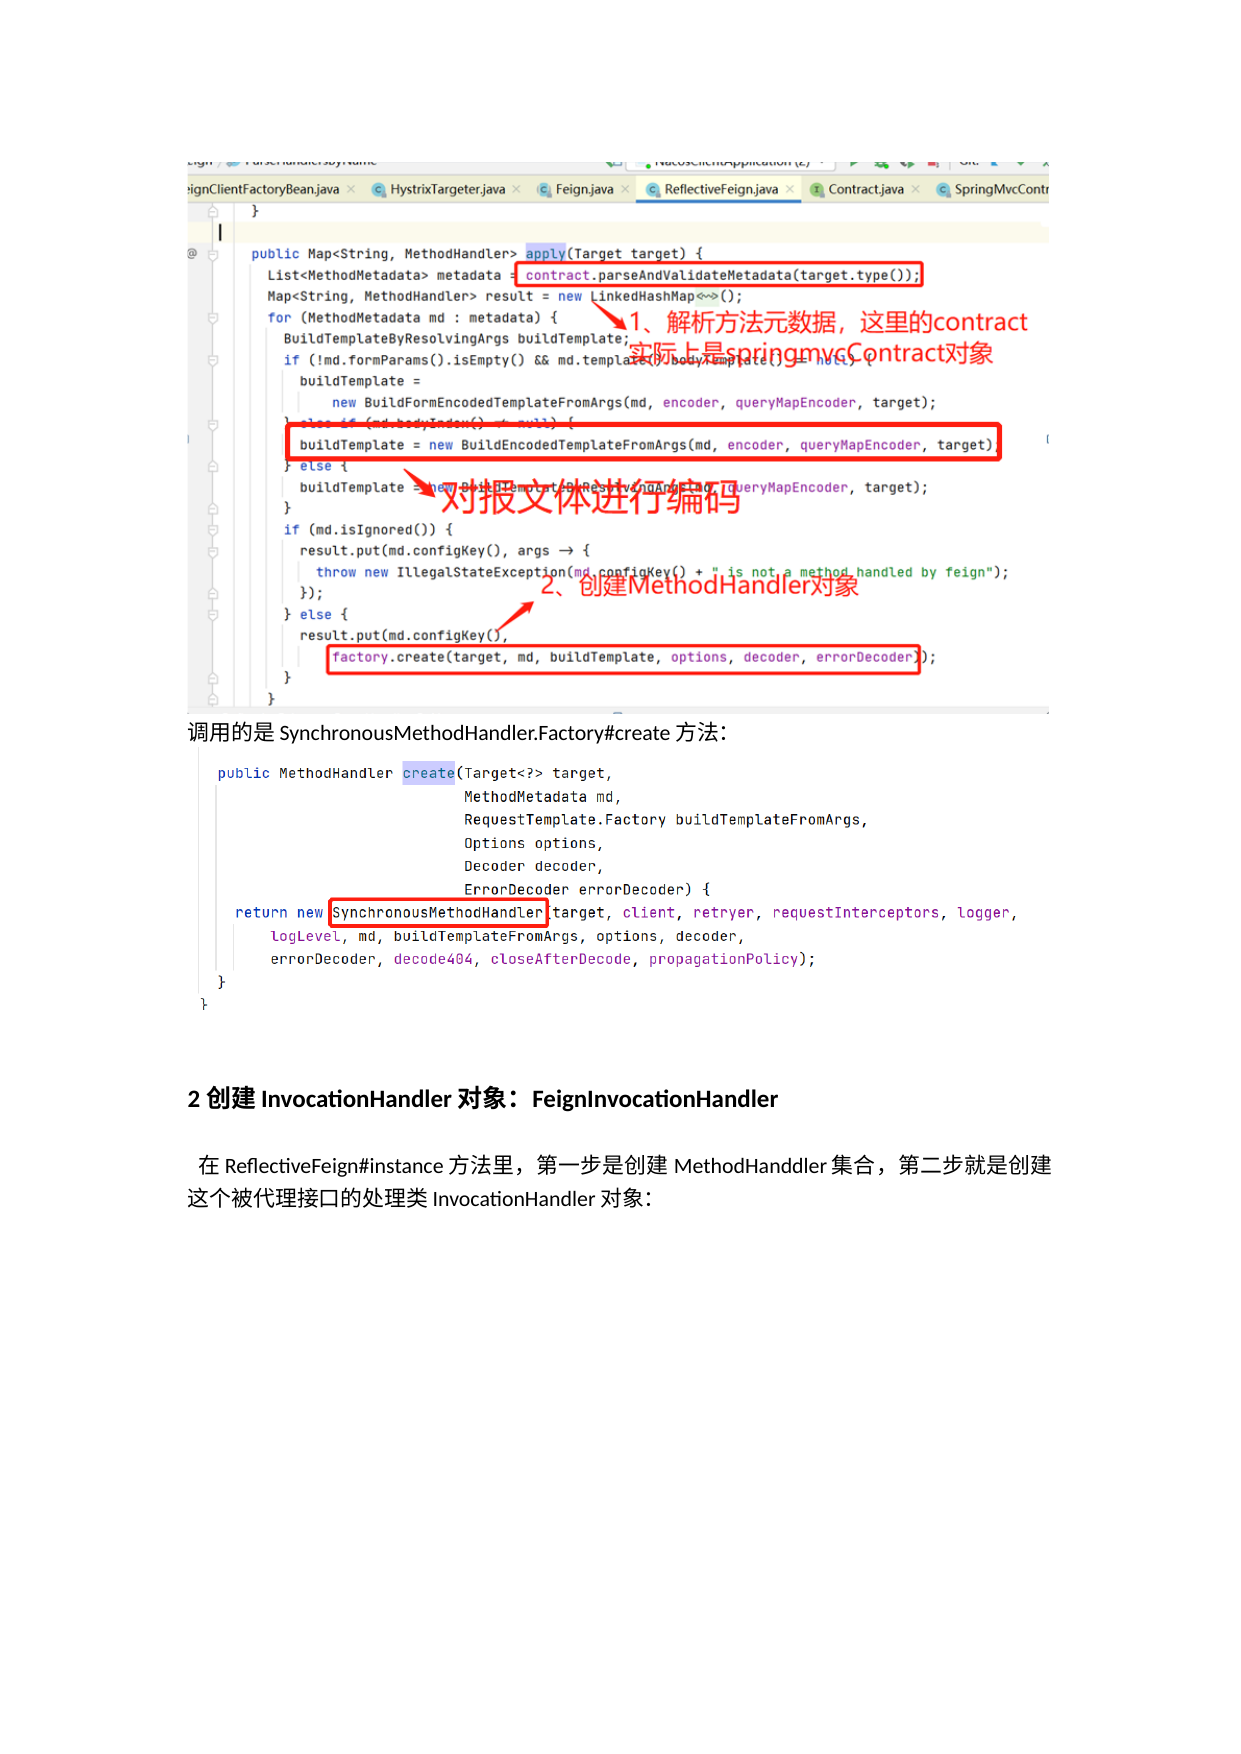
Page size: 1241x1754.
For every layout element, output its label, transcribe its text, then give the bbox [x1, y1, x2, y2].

text 在ReflectiveFeign#instance方法里，第一步是创建MethodHanddler集合，第二步就是创建这个被代理接口的处理类InvocationHandler对象： [187, 1148, 1053, 1213]
picture [187, 162, 1049, 714]
subtitle 2 创建InvocationHandler对象：FeignInvocationHandler [187, 1064, 1053, 1129]
picture [187, 747, 1053, 1010]
text 调用的是SynchronousMethodHandler.Factory#create方法： [187, 714, 1053, 747]
